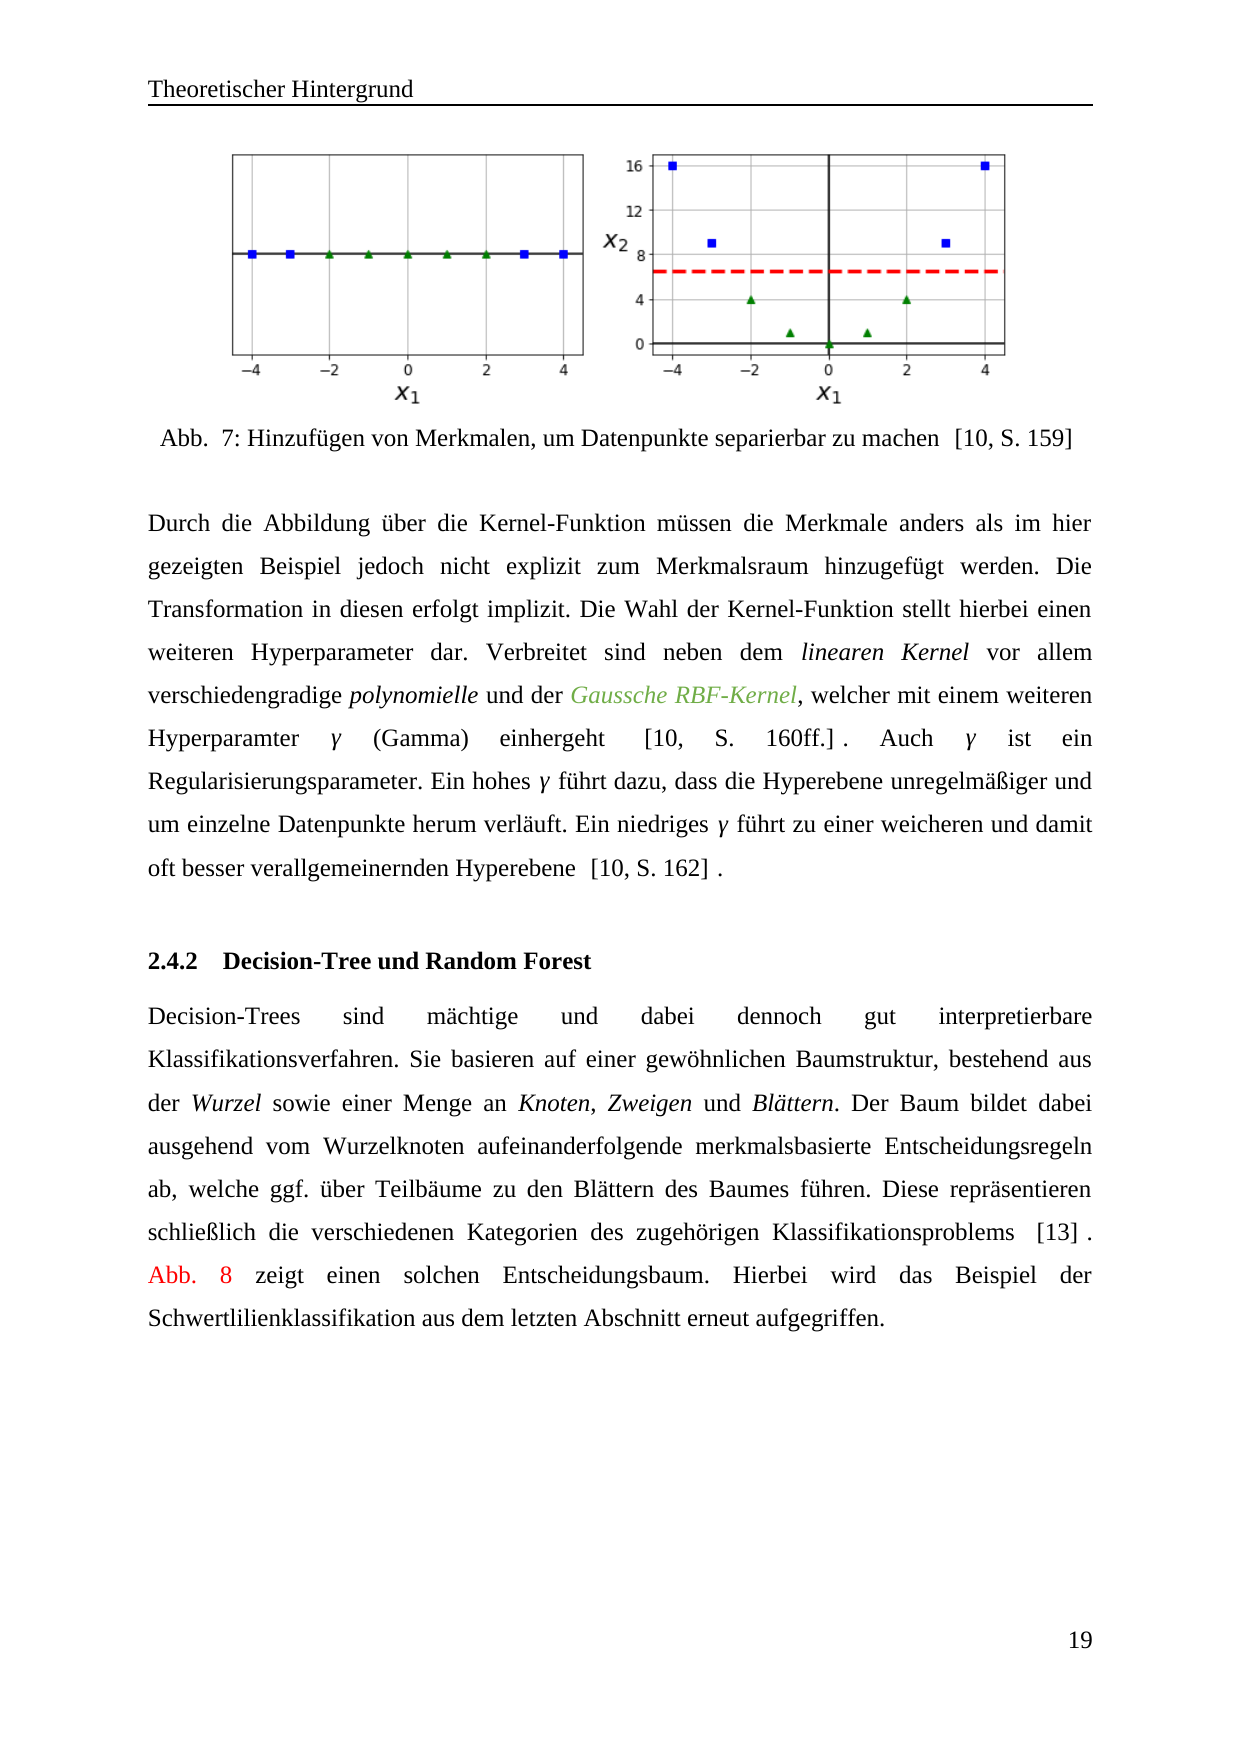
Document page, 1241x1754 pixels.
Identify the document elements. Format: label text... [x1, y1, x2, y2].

text Decision-Trees sind mächtige und dabei dennoch gut interpretierbare Klassifikationsverfahren. Sie basieren auf einer gewöhnlichen Baumstruktur, bestehend aus der Wurzel sowie einer Menge an Knoten, Zweigen und Blättern. Der Baum bildet dabei ausgehend vom Wurzelknoten aufeinanderfolgende merkmalsbasierte Entscheidungsregeln ab, welche ggf. über Teilbäume zu den Blättern des Baumes führen. Diese repräsentieren schließlich die verschiedenen Kategorien des zugehörigen Klassifikationsproblems . Abb. 8 zeigt einen solchen Entscheidungsbaum. Hierbei wird das Beispiel der Schwertlilienklassifikation aus dem letzten Abschnitt erneut aufgegriffen. [148, 1001, 1093, 1332]
text Abb. : Hinzufügen von Merkmalen, um Datenpunkte separierbar zu machen [148, 423, 1093, 452]
text Durch die Abbildung über die Kernel-Funktion müssen die Merkmale anders als im hier gezeigten Beispiel jedoch nicht explizit zum Merkmalsraum hinzugefügt werden. Die Transformation in diesen erfolgt implizit. Die Wahl der Kernel-Funktion stellt hierbei einen weiteren Hyperparameter dar. Verbreitet sind neben dem linearen Kernel vor allem verschiedengradige polynomielle und der Gaussche RBF-Kernel, welcher mit einem weiteren Hyperparamter (Gamma) einhergeht . Auch ist ein Regularisierungsparameter. Ein hohes führt dazu, dass die Hyperebene unregelmäßiger und um einzelne Datenpunkte herum verläuft. Ein niedriges führt zu einer weicheren und damit oft besser verallgemeinernden Hyperebene . [148, 508, 1093, 881]
subtitle Decision-Tree und Random Forest [148, 946, 1093, 974]
picture [226, 147, 1014, 411]
